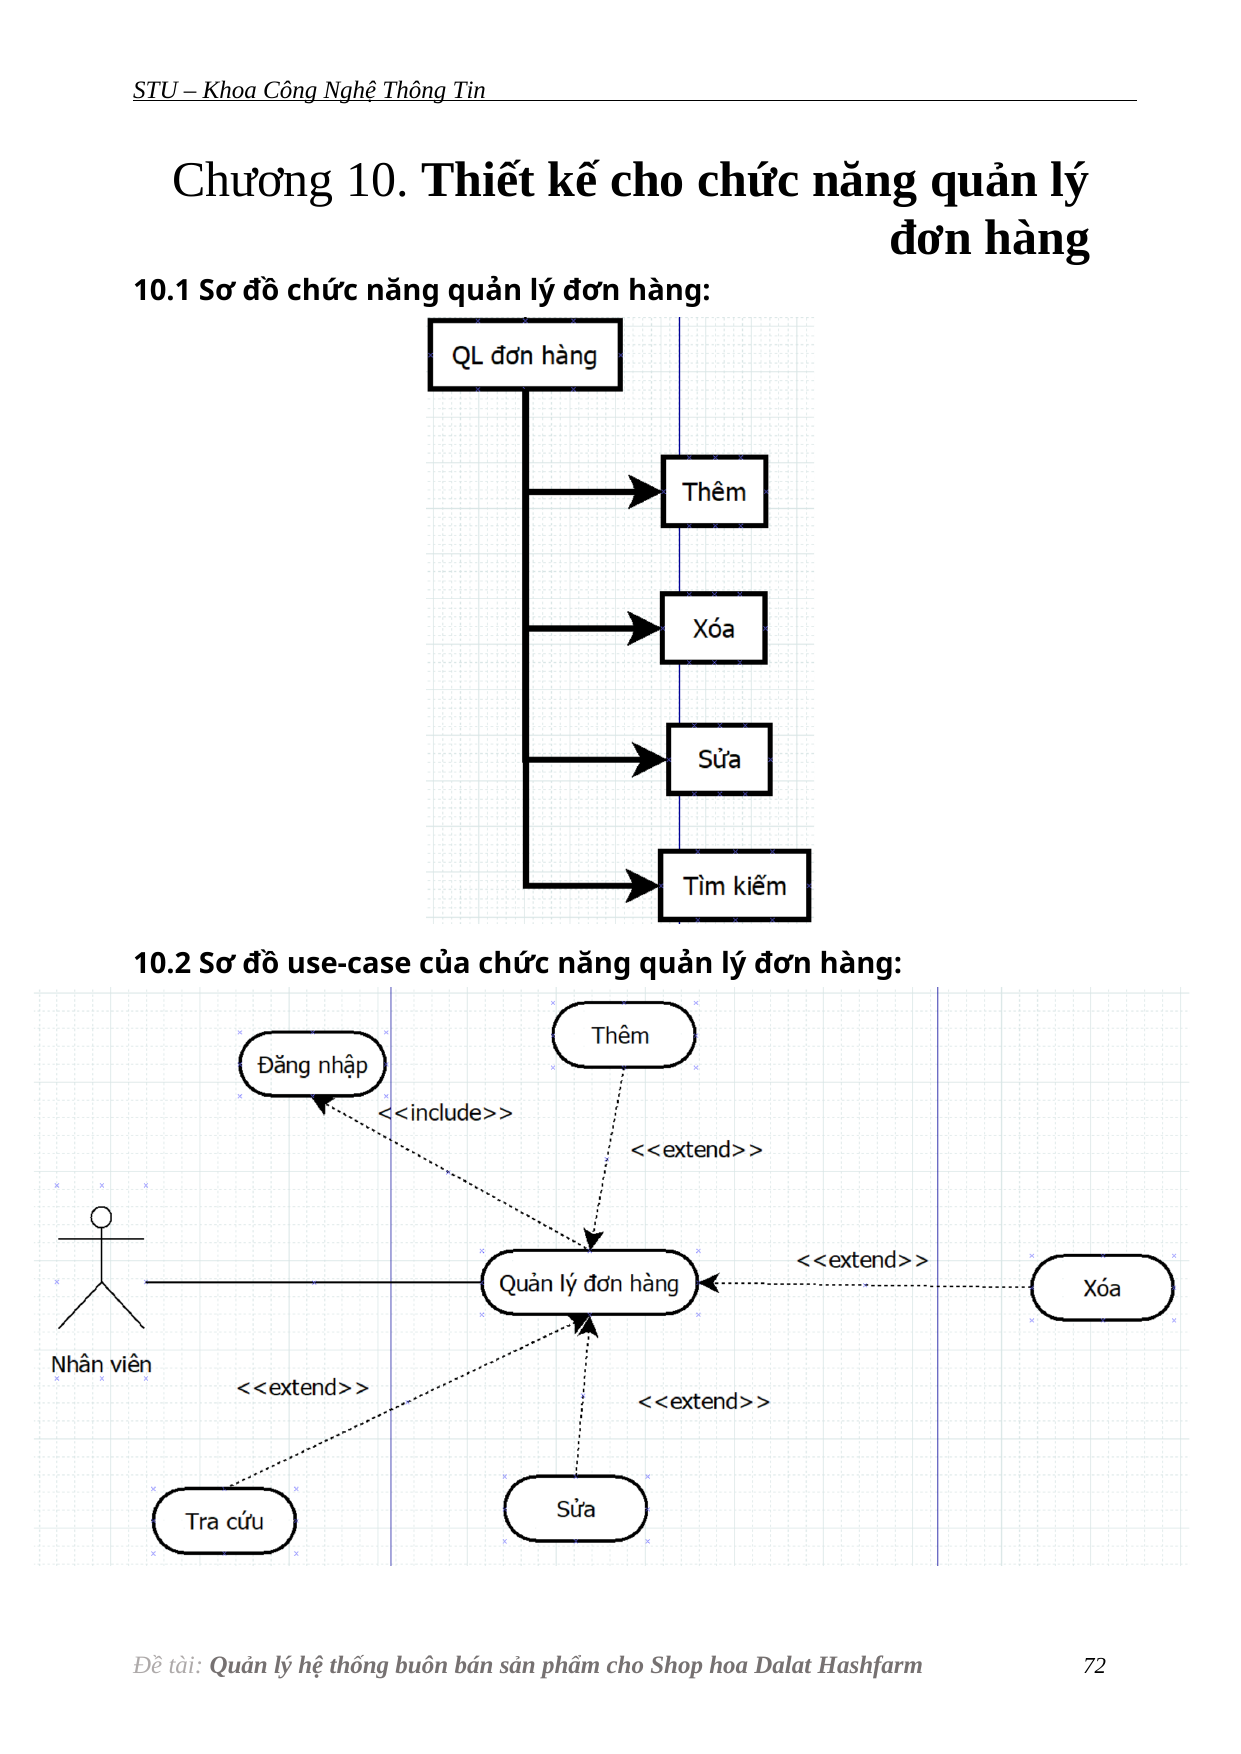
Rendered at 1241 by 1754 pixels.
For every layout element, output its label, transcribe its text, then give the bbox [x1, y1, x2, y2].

subtitle Chương 10. Thiết kế cho chức năng quản lý đơn hàng [133, 150, 1090, 265]
picture [33, 987, 1190, 1566]
subtitle 10.2 Sơ đồ use-case của chức năng quản lý đơn hàng: [133, 943, 1090, 982]
picture [426, 317, 815, 924]
subtitle 10.1 Sơ đồ chức năng quản lý đơn hàng: [133, 269, 1090, 309]
